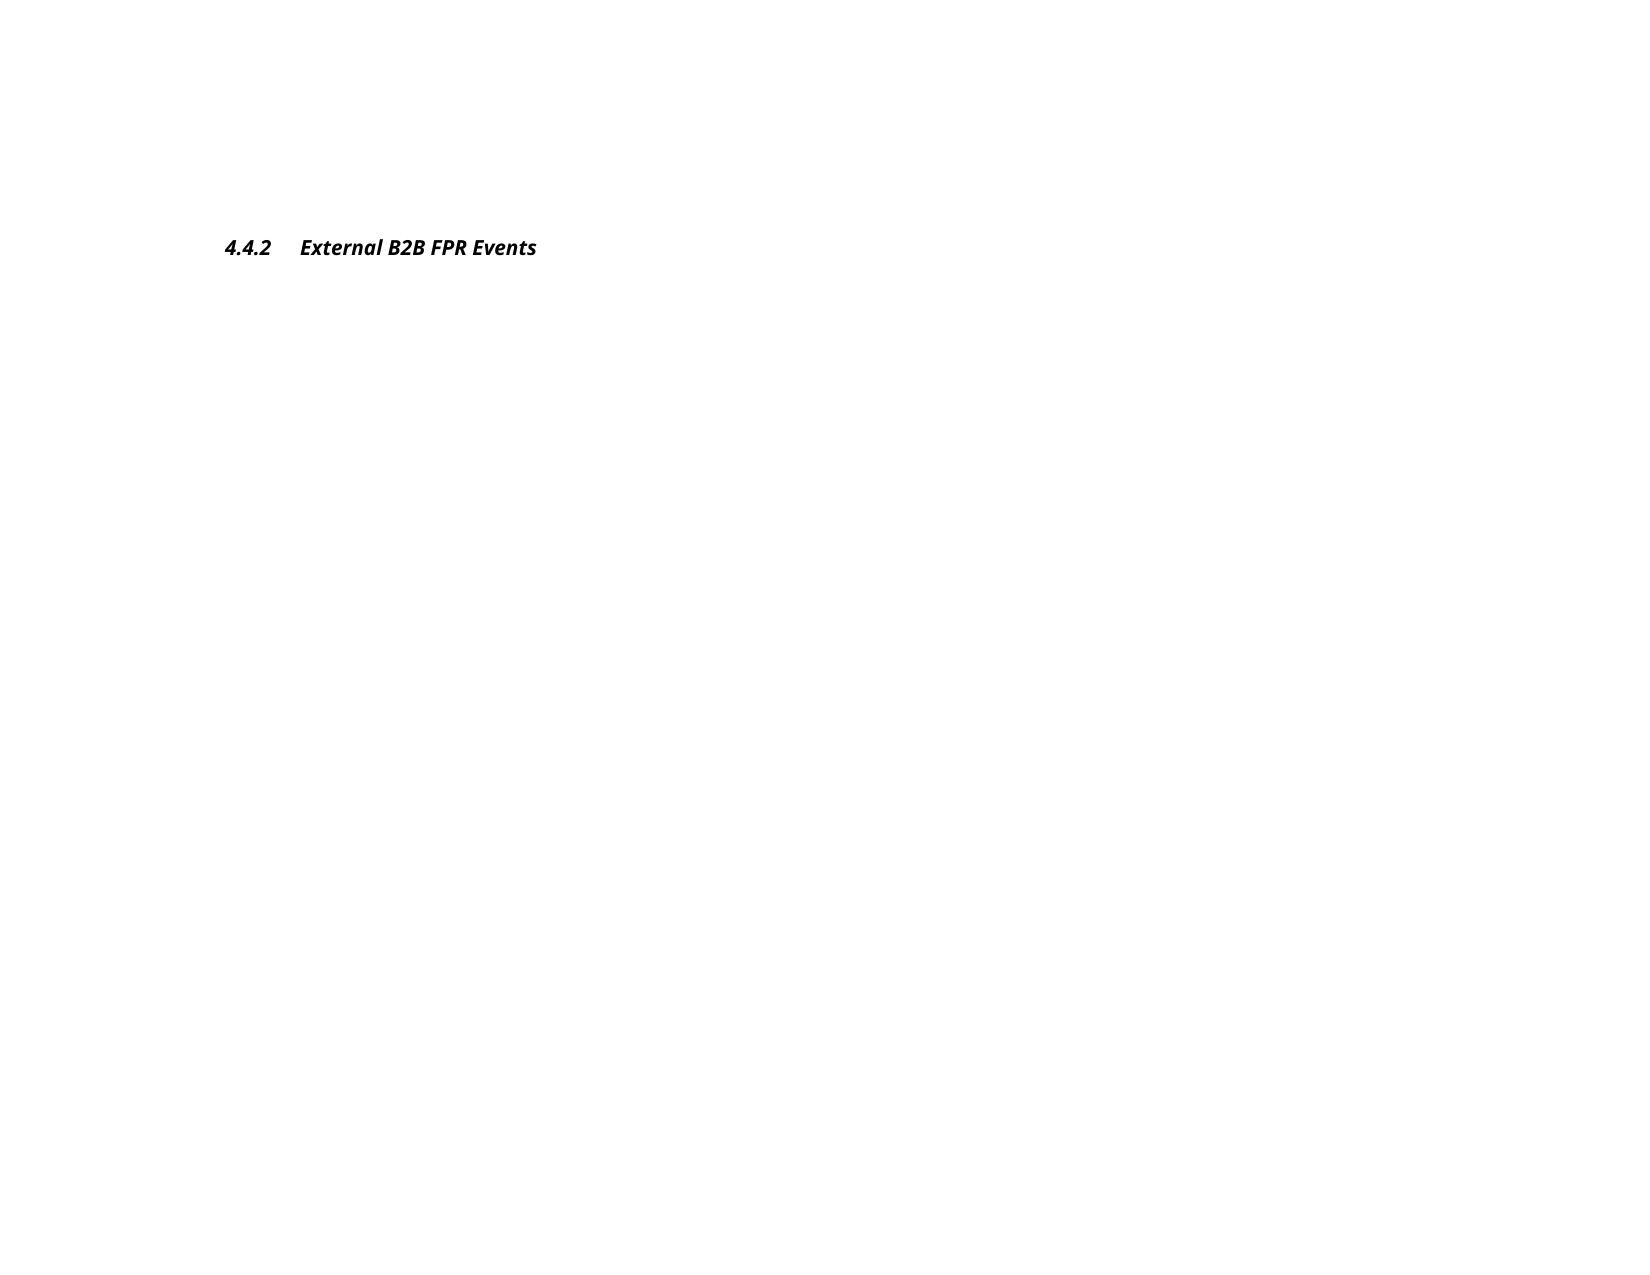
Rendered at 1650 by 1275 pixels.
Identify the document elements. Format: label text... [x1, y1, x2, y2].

subtitle External B2B FPR Events [225, 233, 1500, 261]
